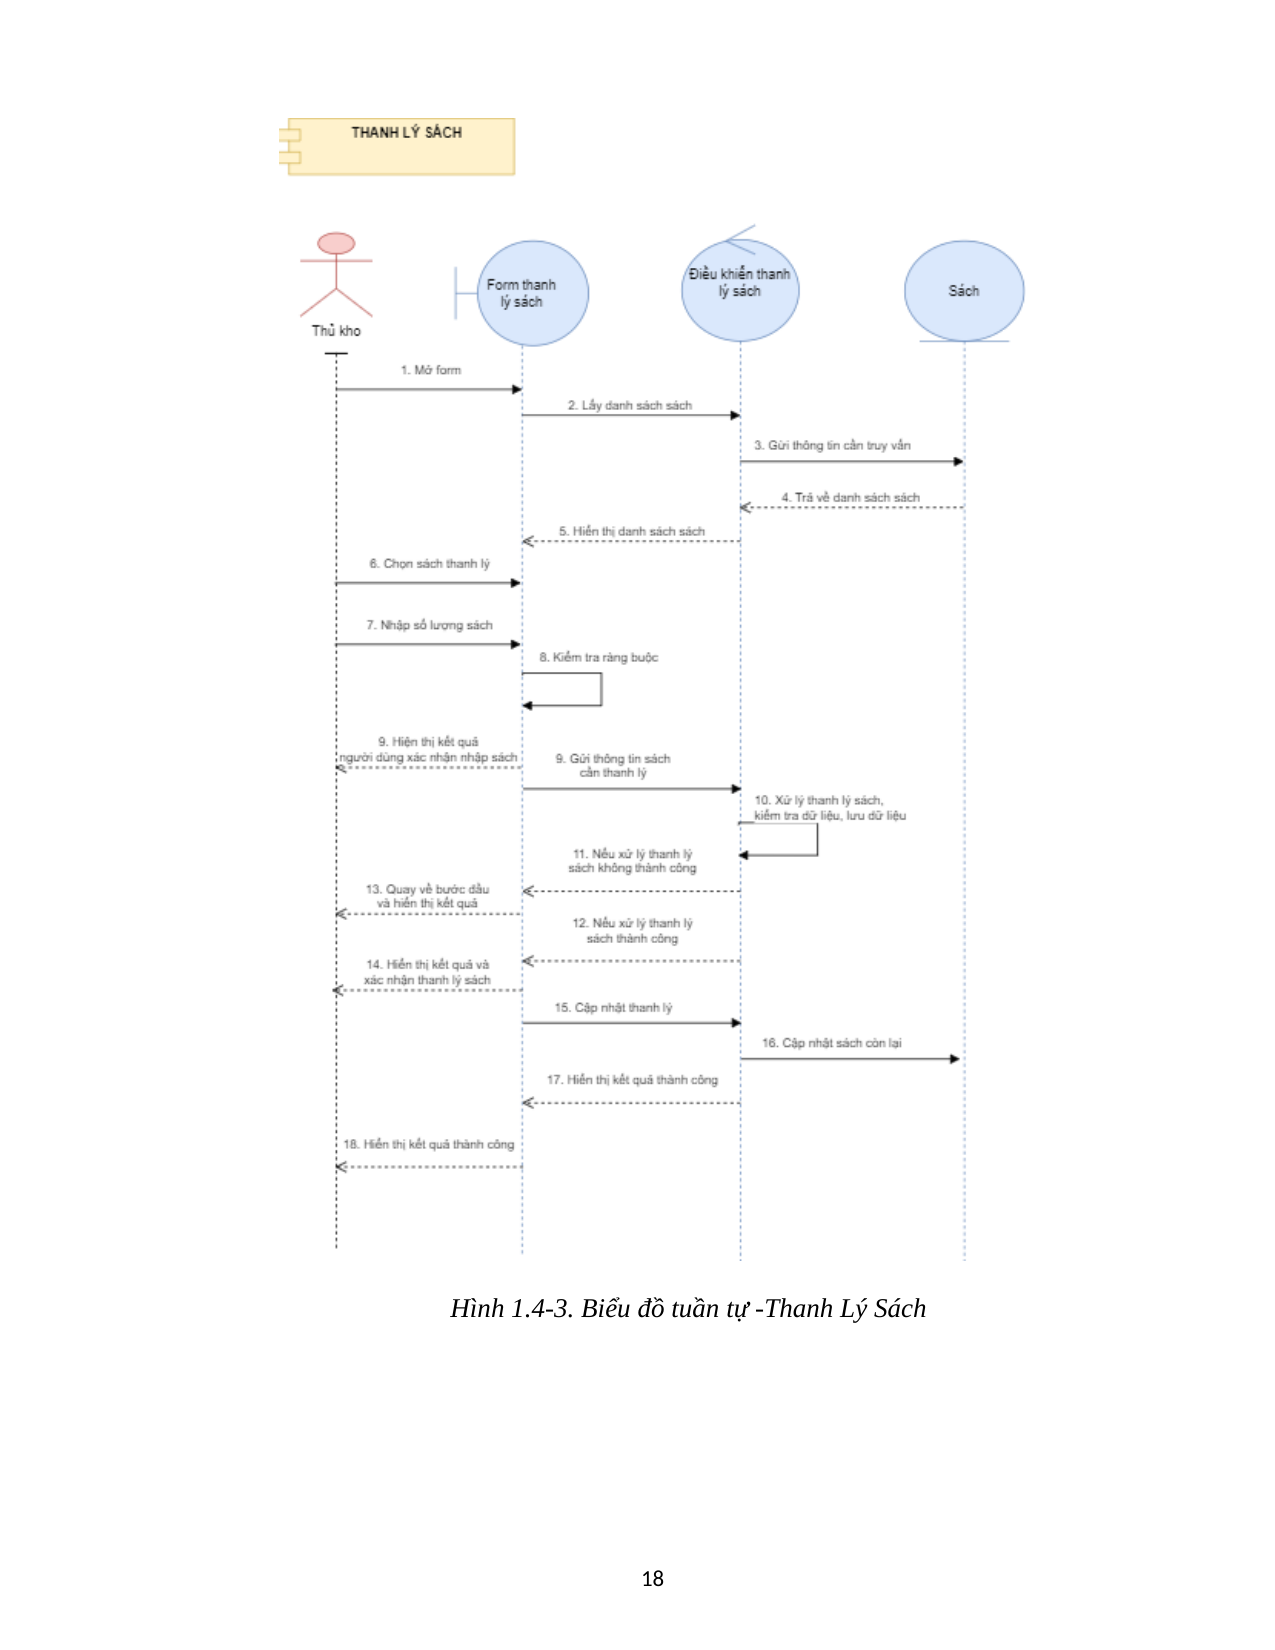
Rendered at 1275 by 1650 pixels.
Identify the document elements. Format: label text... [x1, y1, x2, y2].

text Hình 1.4-3. Biểu đồ tuần tự -Thanh Lý Sách [223, 1292, 1157, 1323]
picture [279, 118, 1026, 1261]
